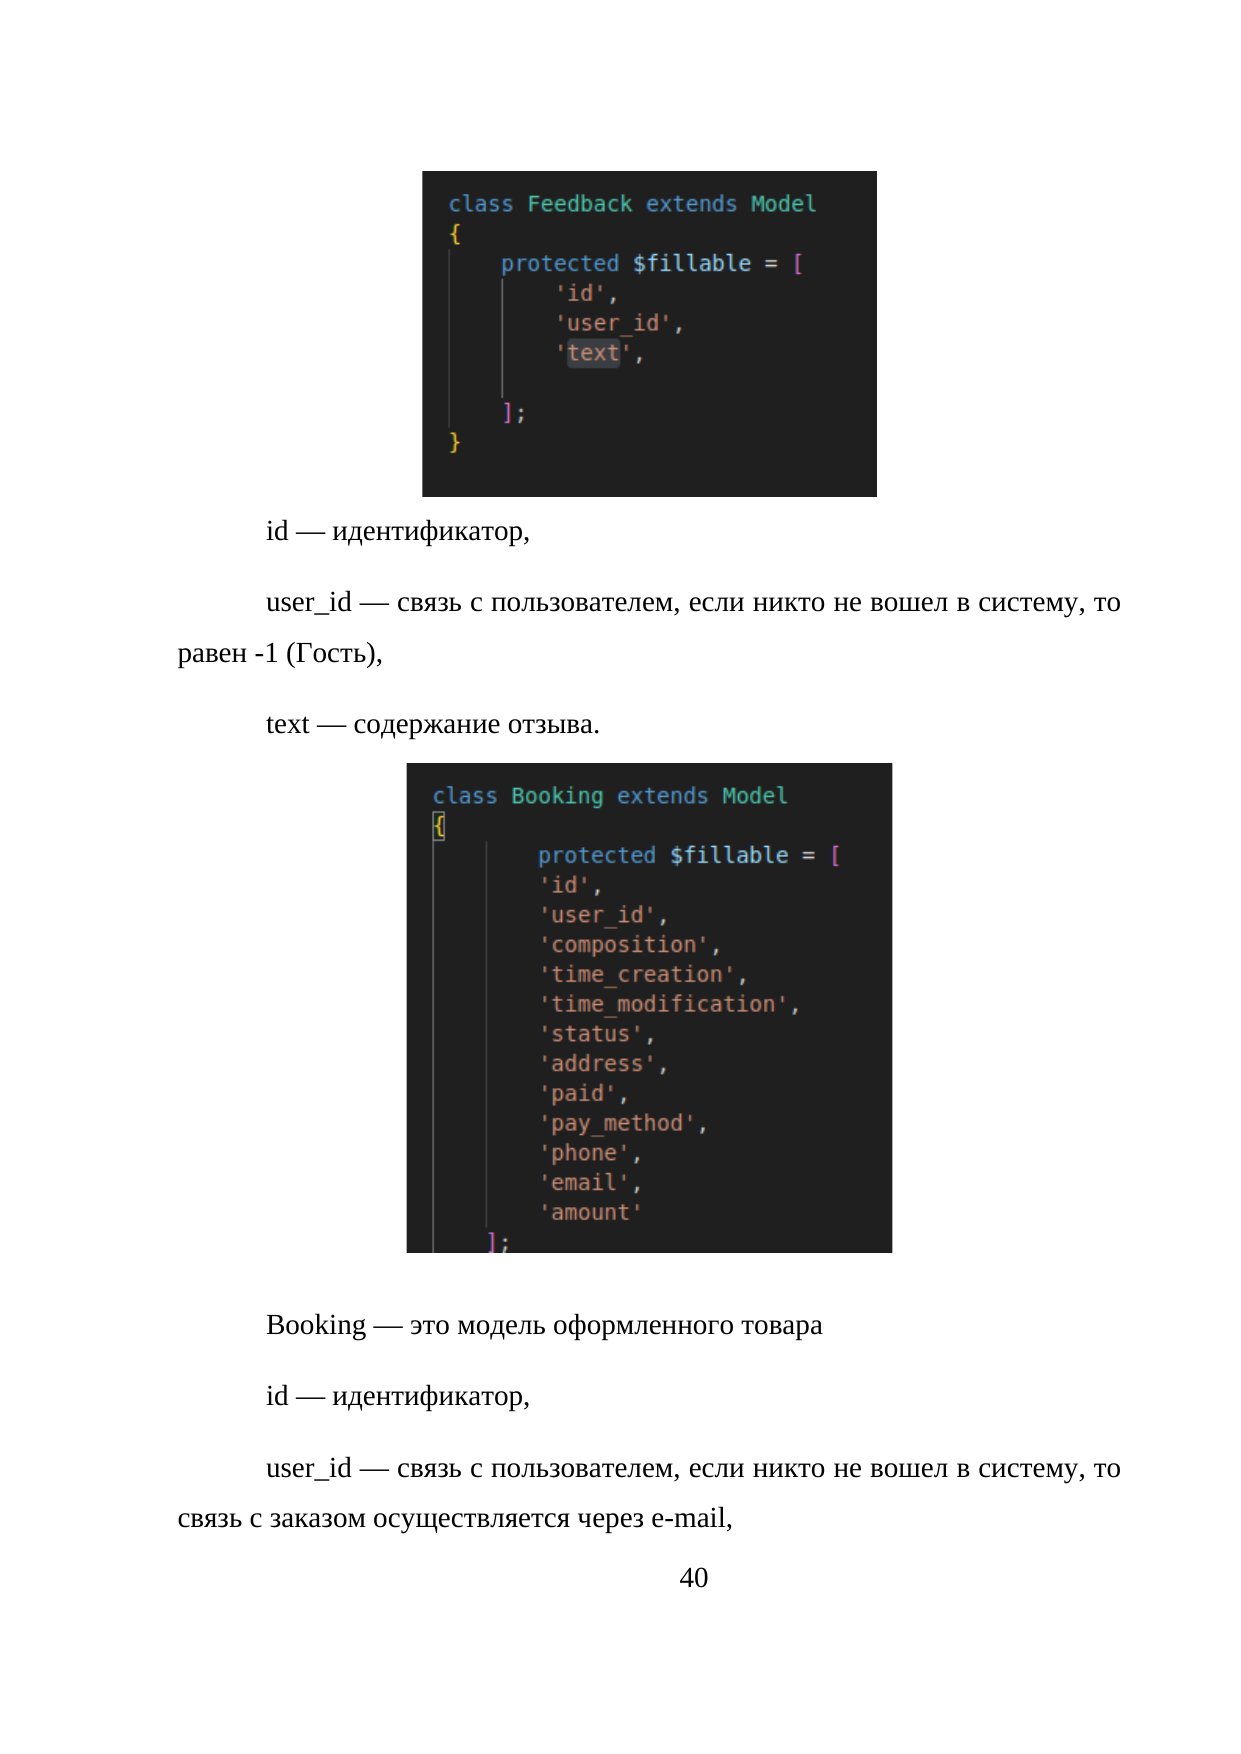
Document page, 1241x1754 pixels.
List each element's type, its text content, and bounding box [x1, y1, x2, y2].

text user_id — связь с пользователем, если никто не вошел в систему, то равен -1 (Гость), [177, 584, 1122, 668]
picture [406, 763, 893, 1253]
text text — содержание отзыва. [177, 706, 1122, 739]
text id — идентификатор, [177, 1378, 1122, 1412]
text user_id — связь с пользователем, если никто не вошел в систему, то связь с заказом осуществляется через e-mail, [177, 1450, 1122, 1533]
picture [422, 171, 877, 497]
